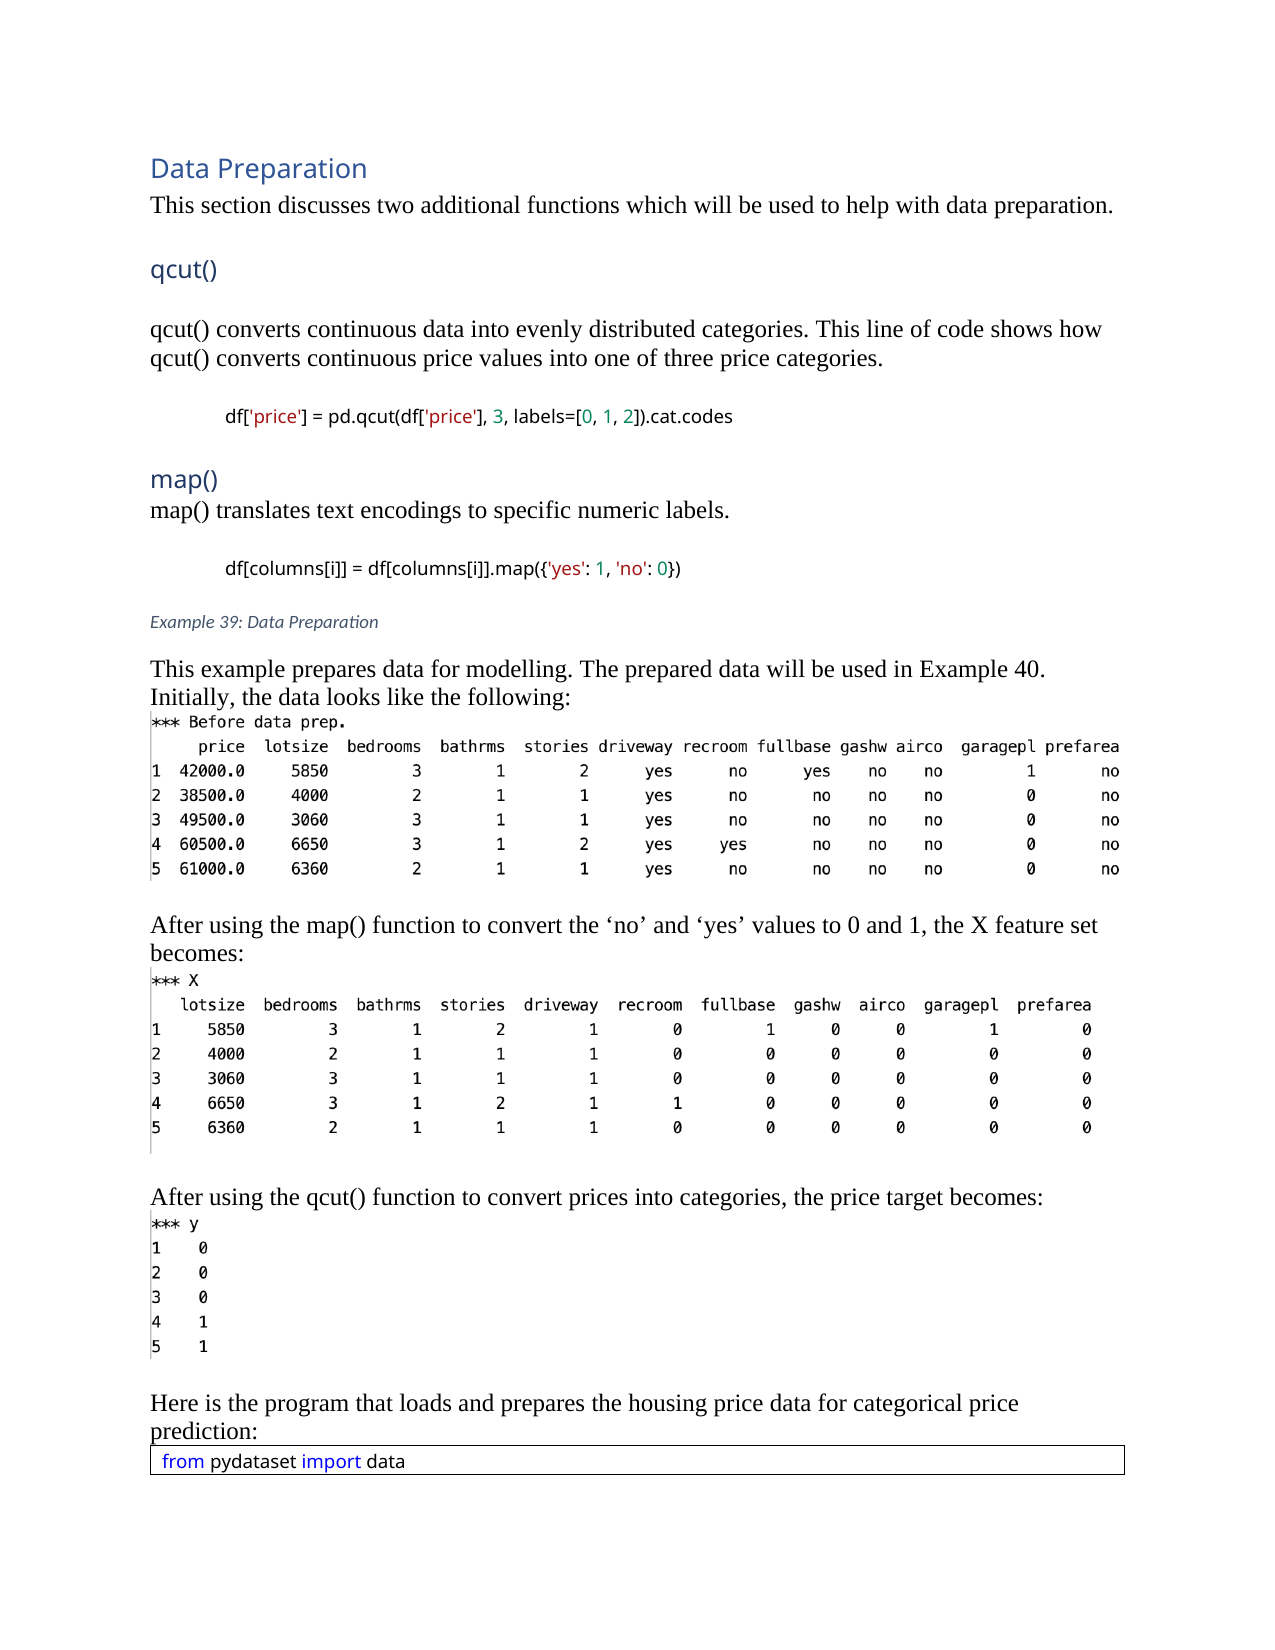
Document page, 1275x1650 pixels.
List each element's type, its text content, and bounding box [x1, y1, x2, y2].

text After using the map() function to convert the ‘no’ and ‘yes’ values to 0 and 1, the X feature set becomes: [150, 910, 1125, 967]
text qcut() converts continuous data into evenly distributed categories. This line of code shows how qcut() converts continuous price values into one of three price categories. [150, 314, 1125, 372]
picture [150, 711, 1125, 881]
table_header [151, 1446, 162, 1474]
text df['price'] = pd.qcut(df['price'], 3, labels=[0, 1, 2]).cat.codes [150, 401, 1125, 429]
text After using the qcut() function to convert prices into categories, the price target becomes: [150, 1182, 1125, 1211]
picture [150, 967, 1125, 1154]
text This section discusses two additional functions which will be used to help with data preparation. [150, 190, 1125, 218]
text df[columns[i]] = df[columns[i]].map({'yes': 1, 'no': 0}) [150, 553, 1125, 581]
text qcut() [150, 251, 1125, 286]
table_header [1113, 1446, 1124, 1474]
text Here is the program that loads and prepares the housing price data for categorical price prediction: [150, 1388, 1125, 1445]
picture [150, 1210, 244, 1359]
text map() translates text encodings to specific numeric labels. [150, 496, 1125, 524]
text map() [150, 462, 1125, 496]
text Data Preparation [150, 150, 1125, 187]
